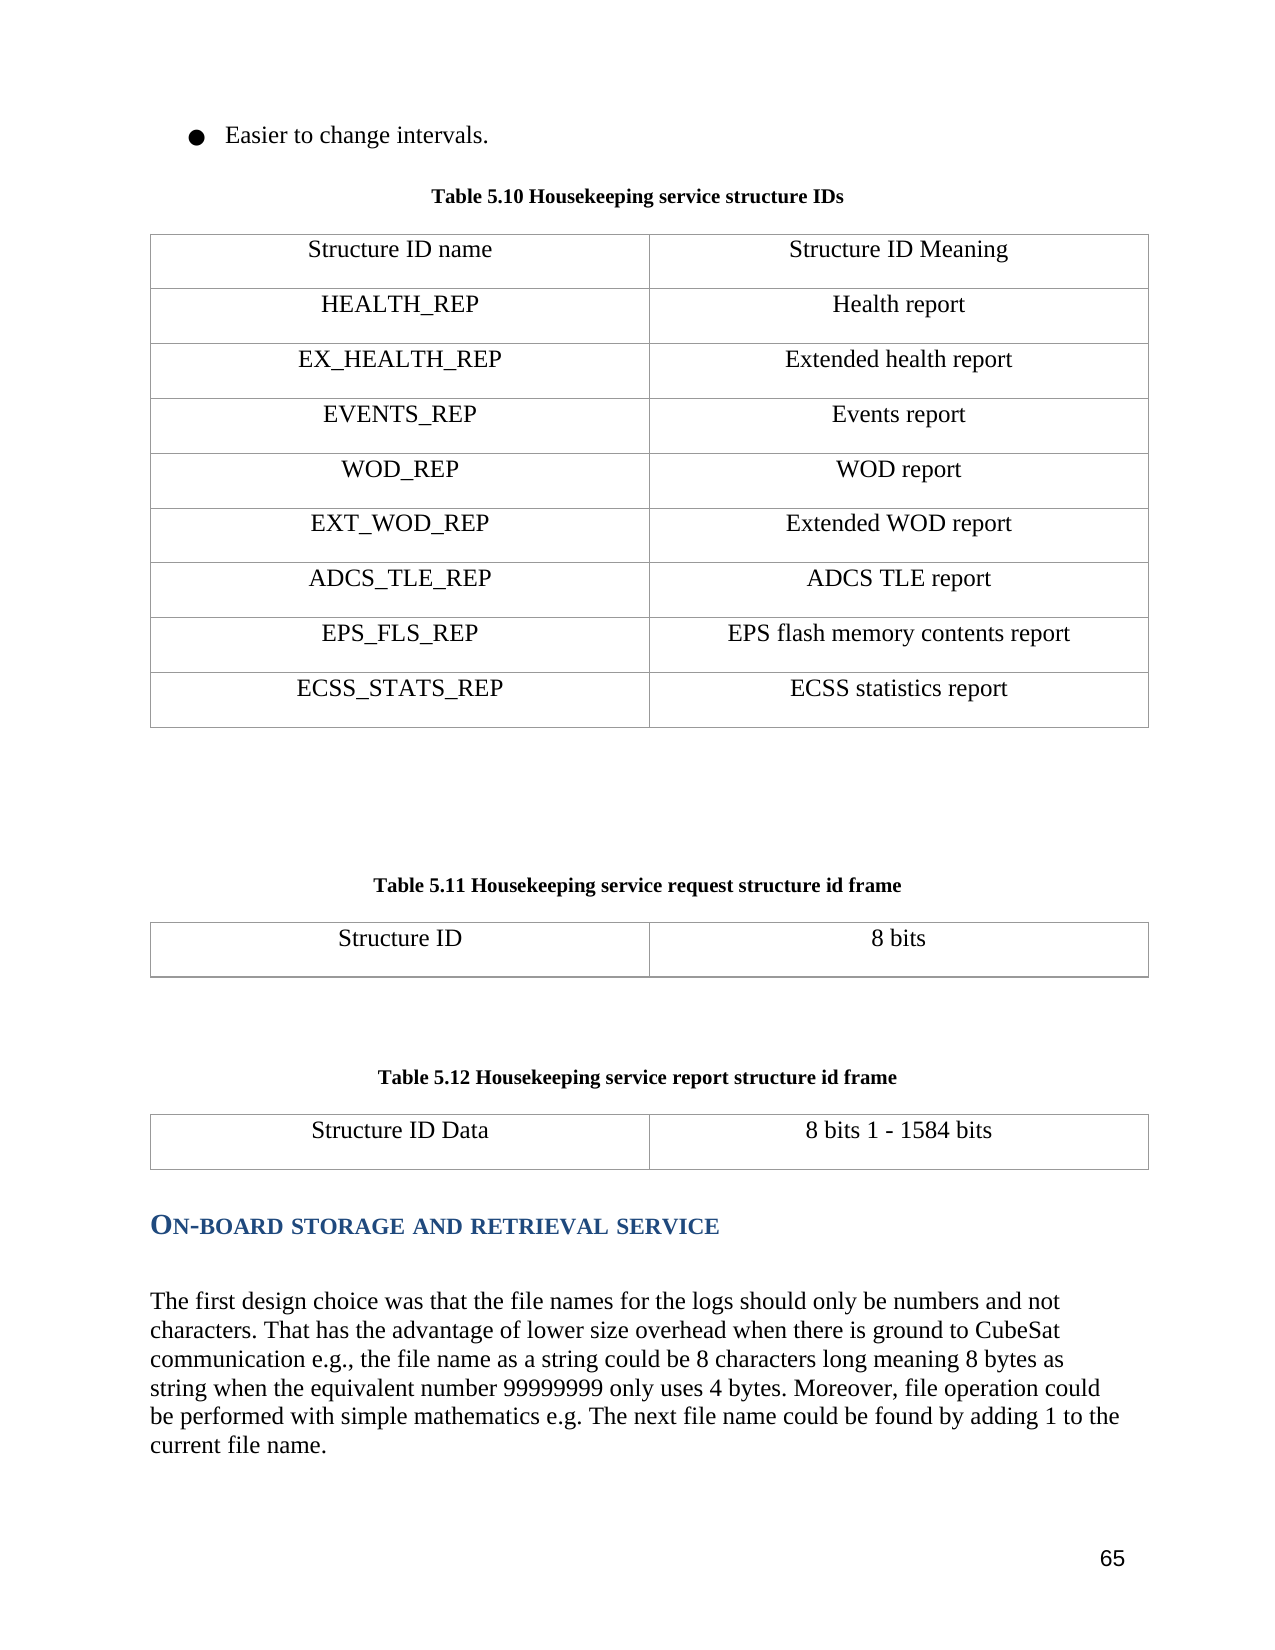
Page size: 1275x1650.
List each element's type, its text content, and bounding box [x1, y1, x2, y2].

subtitle On-board storage and retrieval service [150, 1207, 1089, 1241]
table_header Structure ID [151, 923, 649, 976]
text Table 5.11 Housekeeping service request structure id frame [150, 873, 1125, 897]
table_cell WOD report [650, 454, 1148, 507]
table_cell ADCS_TLE_REP [151, 563, 649, 617]
table_cell ECSS_STATS_REP [151, 673, 649, 727]
table_cell EX_HEALTH_REP [151, 344, 649, 398]
table_cell Extended health report [650, 344, 1148, 398]
text Table 5.10 Housekeeping service structure IDs [150, 184, 1125, 208]
table_cell ECSS statistics report [650, 673, 1148, 727]
table_cell Events report [650, 399, 1148, 453]
text Table 5.12 Housekeeping service report structure id frame [150, 1064, 1125, 1089]
table_cell Health report [650, 289, 1148, 343]
table_header Structure ID Meaning [650, 235, 1148, 288]
list Easier to change intervals. [187, 112, 1125, 155]
table_cell EPS_FLS_REP [151, 618, 649, 672]
table_cell EXT_WOD_REP [151, 509, 649, 562]
table_cell EPS flash memory contents report [650, 618, 1148, 672]
table_header Structure ID Data [151, 1115, 649, 1168]
table_cell ADCS TLE report [650, 563, 1148, 617]
table_header 8 bits 1 - 1584 bits [650, 1115, 1148, 1168]
table_header Structure ID name [151, 235, 649, 288]
table_cell WOD_REP [151, 454, 649, 507]
text The first design choice was that the file names for the logs should only be numbers and not characters. That has the advantage of lower size overhead when there is ground to CubeSat communication e.g., the file name as a string could be 8 characters long meaning 8 bytes as string when the equivalent number 99999999 only uses 4 bytes. Moreover, file operation could be performed with simple mathematics e.g. The next file name could be found by adding 1 to the current file name. [150, 1286, 1125, 1459]
table_cell HEALTH_REP [151, 289, 649, 343]
table_header 8 bits [650, 923, 1148, 976]
table_cell Extended WOD report [650, 509, 1148, 562]
table_cell EVENTS_REP [151, 399, 649, 453]
